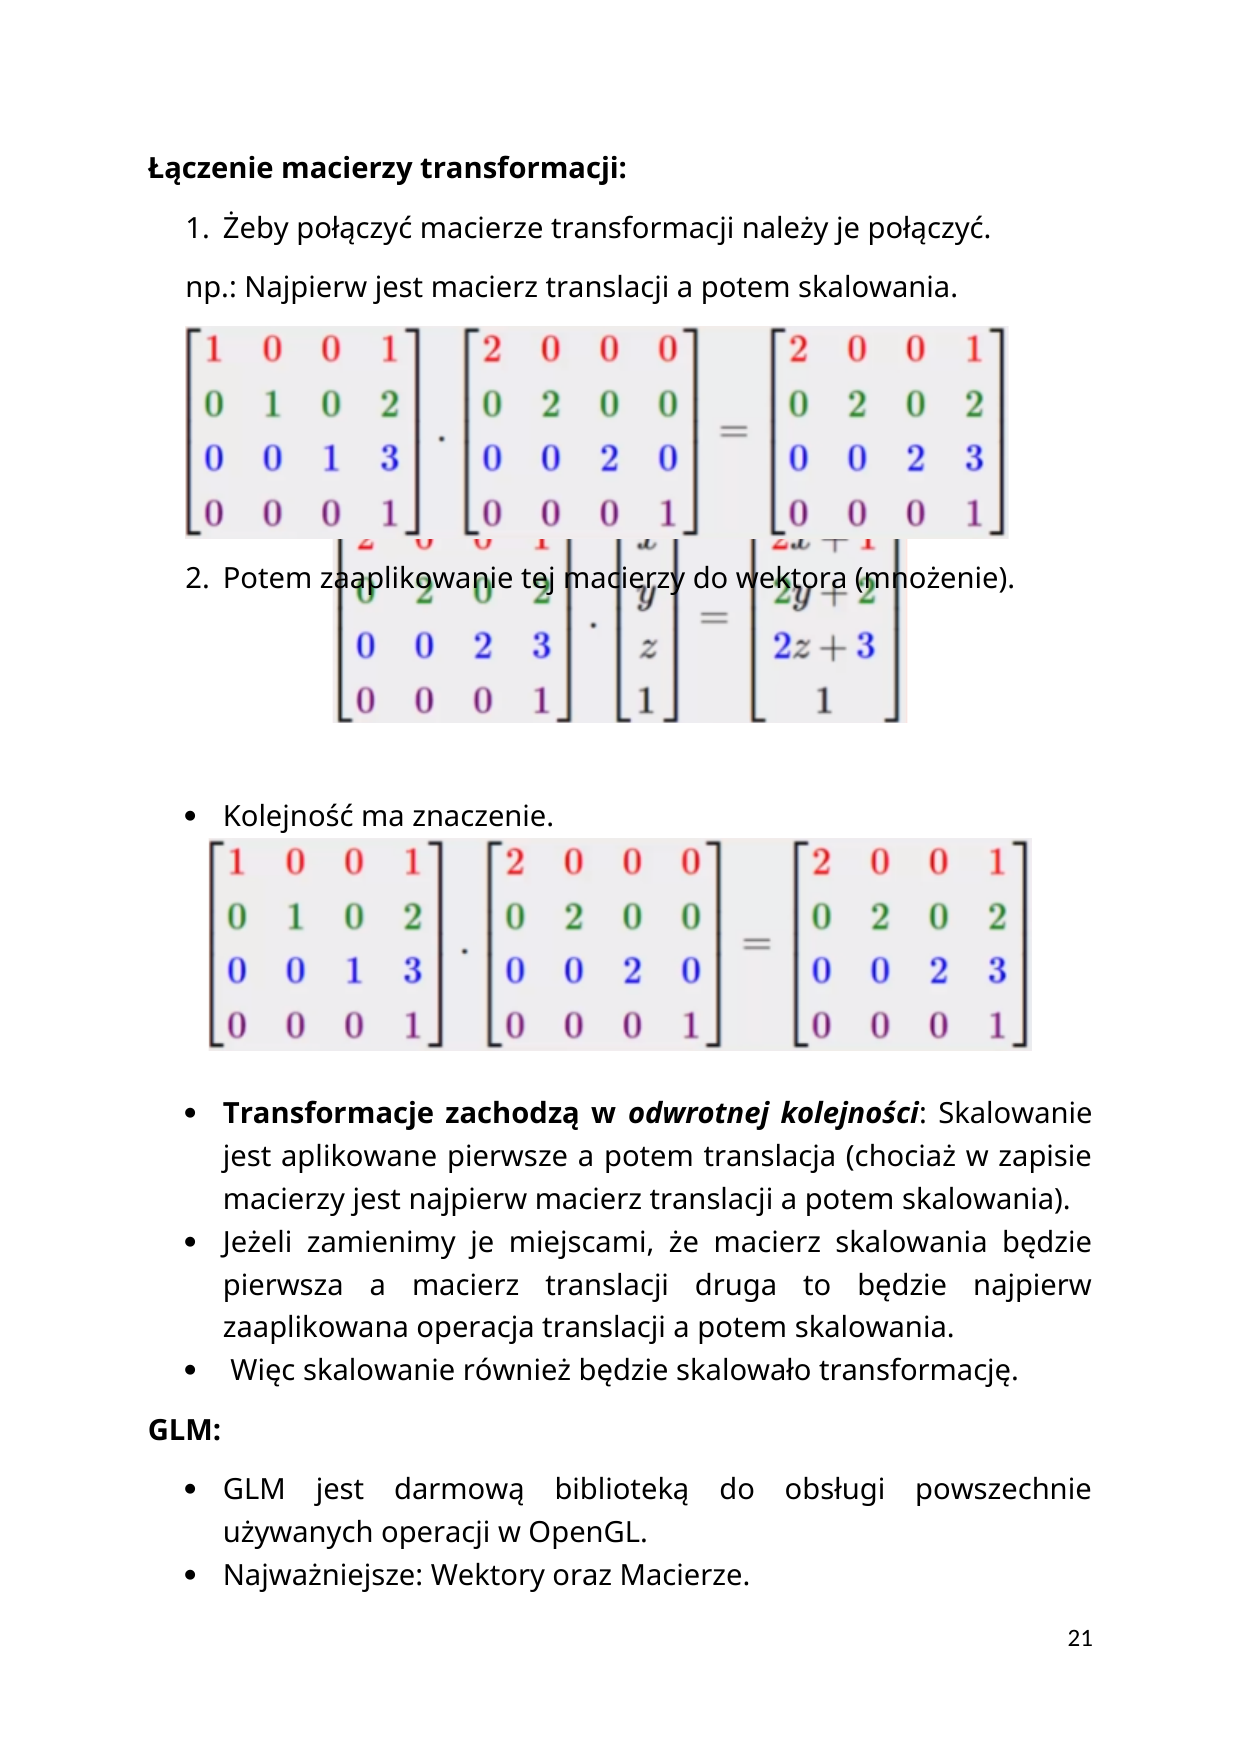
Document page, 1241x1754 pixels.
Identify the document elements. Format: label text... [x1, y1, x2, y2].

text Łączenie macierzy transformacji: [148, 148, 1093, 187]
list Transformacje zachodzą w odwrotnej kolejności: Skalowanie jest aplikowane pierwsze a potem translacja (chociaż w zapisie macierzy jest najpierw macierz translacji a potem skalowania). [185, 1093, 1093, 1218]
picture [332, 597, 908, 723]
list GLM jest darmową biblioteką do obsługi powszechnie używanych operacji w OpenGL. [185, 1468, 1093, 1551]
list Jeżeli zamienimy je miejscami, że macierz skalowania będzie pierwsza a macierz translacji druga to będzie najpierw zaaplikowana operacja translacji a potem skalowania. [185, 1221, 1093, 1346]
list Więc skalowanie również będzie skalowało transformację. [185, 1349, 1093, 1389]
picture [185, 326, 1009, 557]
text GLM: [148, 1409, 1093, 1449]
picture [208, 838, 1032, 1051]
list Potem zaaplikowanie tej macierzy do wektora (mnożenie). [185, 557, 1093, 597]
list Kolejność ma znaczenie. [185, 795, 1093, 835]
list Najważniejsze: Wektory oraz Macierze. [185, 1554, 1093, 1594]
text np.: Najpierw jest macierz translacji a potem skalowania. [185, 267, 1093, 306]
list Żeby połączyć macierze transformacji należy je połączyć. [185, 207, 1093, 247]
